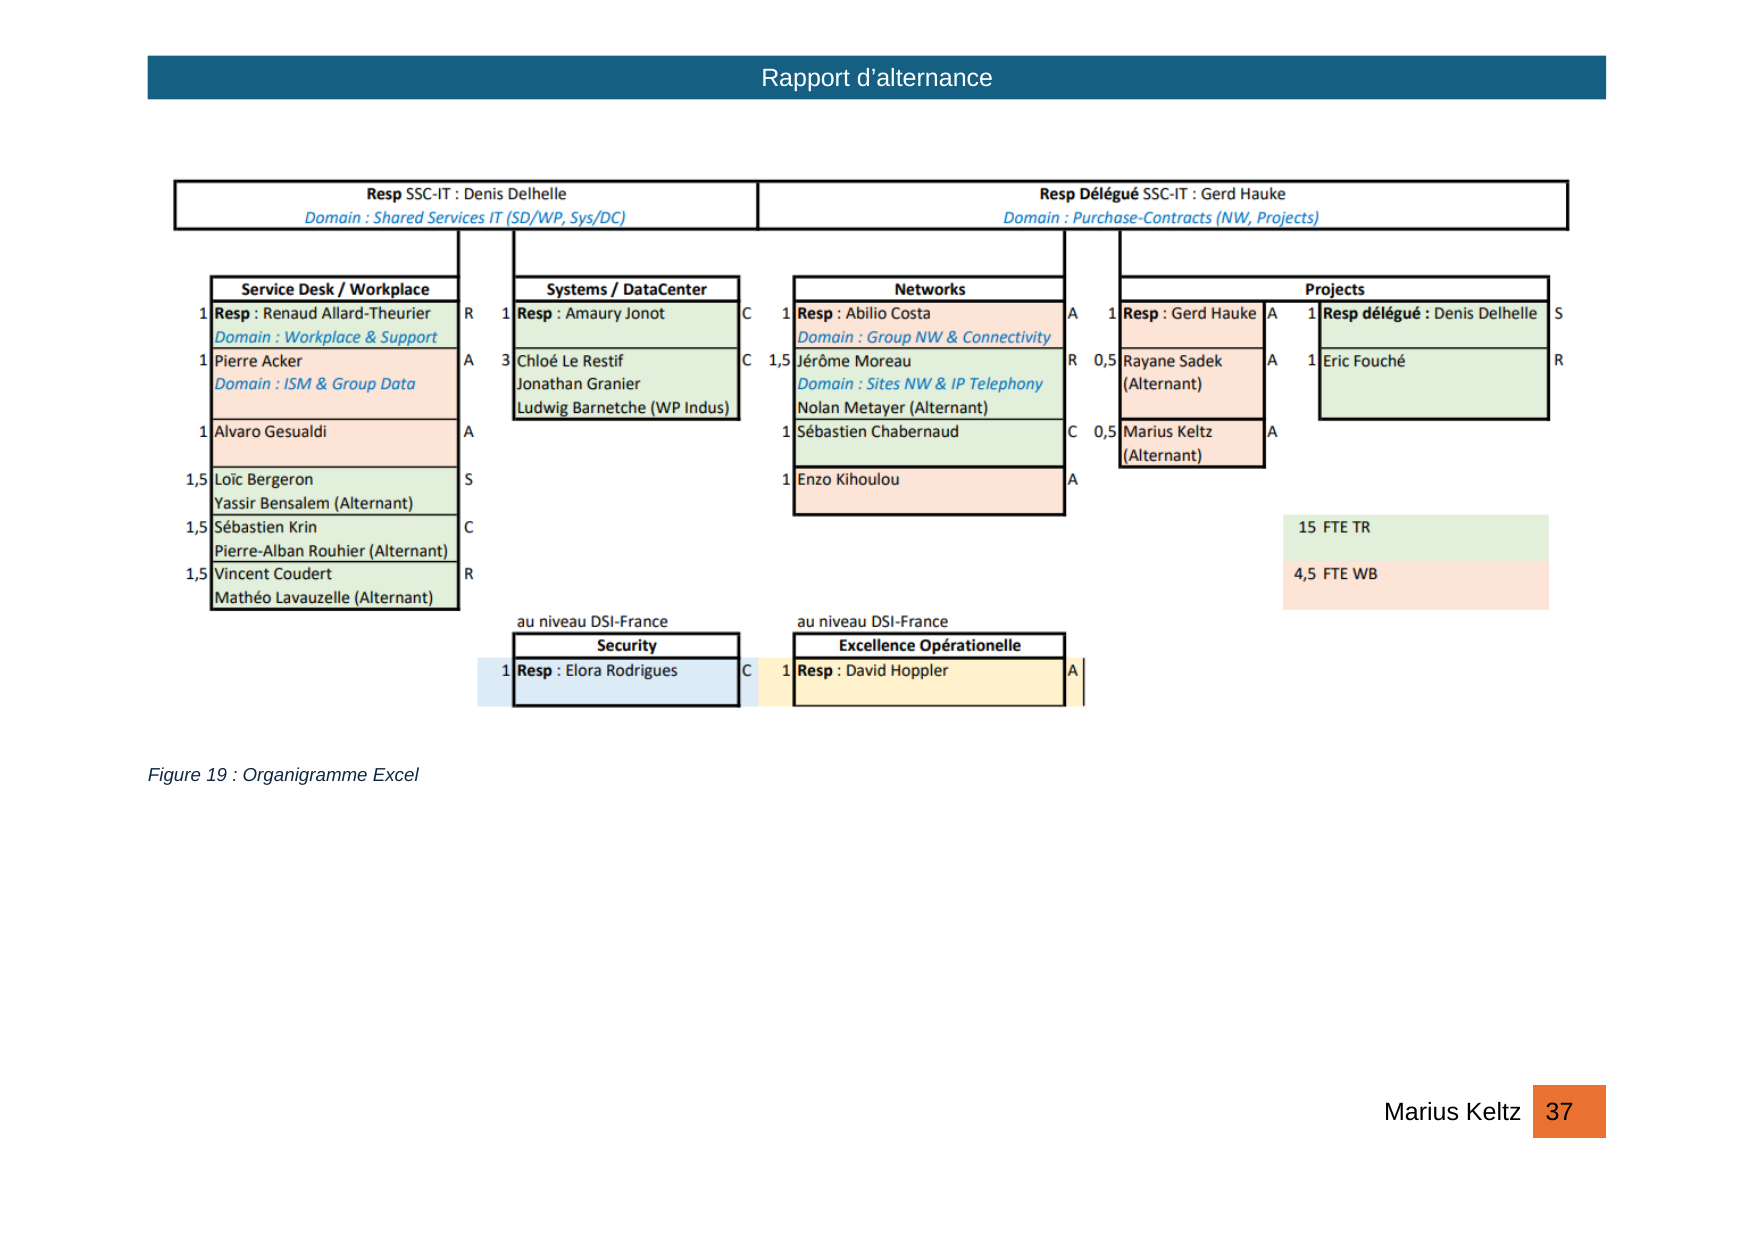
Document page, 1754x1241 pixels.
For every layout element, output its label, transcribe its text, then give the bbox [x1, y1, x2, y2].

picture [147, 147, 1607, 743]
